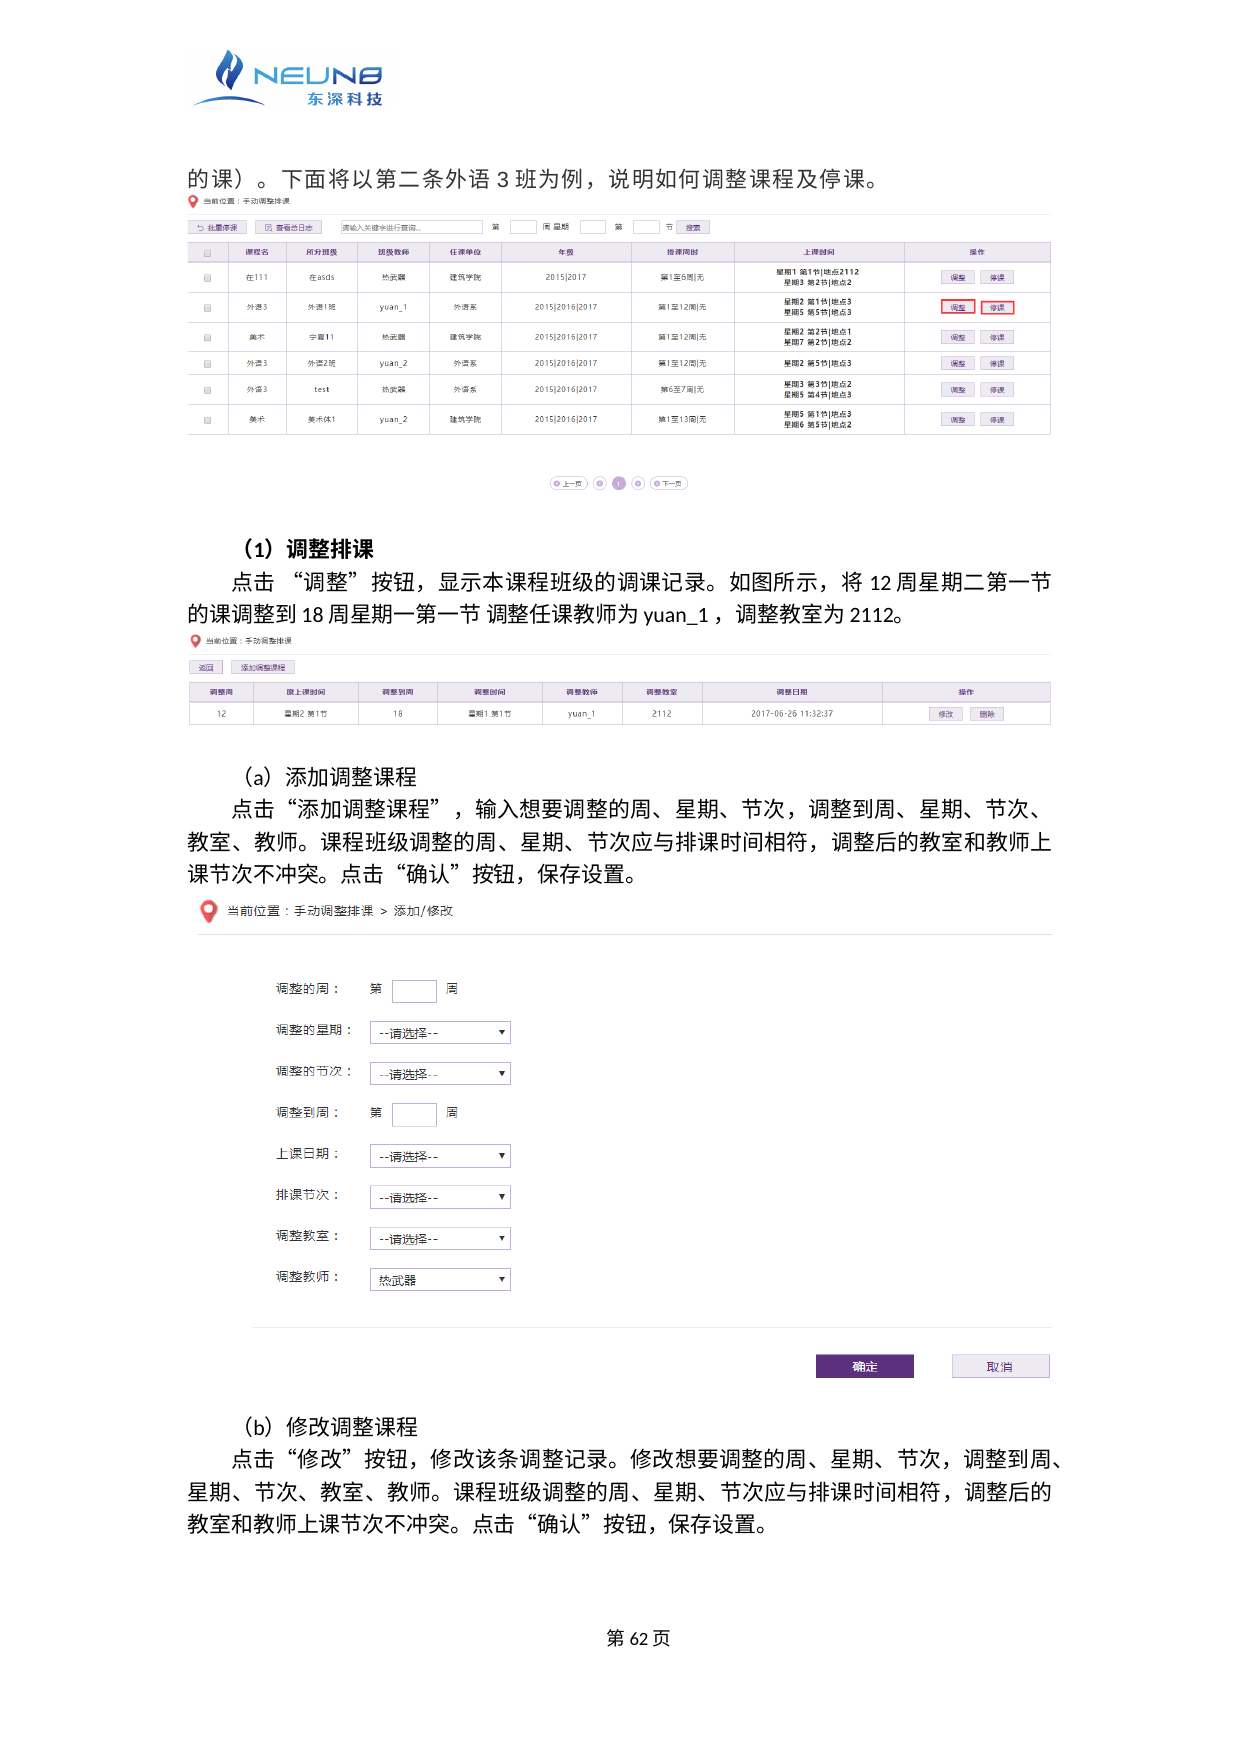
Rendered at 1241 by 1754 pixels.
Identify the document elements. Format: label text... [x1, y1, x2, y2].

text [187, 162, 1053, 194]
text 点击“修改”按钮，修改该条调整记录。修改想要调整的周、星期、节次，调整到周、星期、节次、教室、教师。课程班级调整的周、星期、节次应与排课时间相符，调整后的教室和教师上课节次不冲突。点击“确认”按钮，保存设置。 [187, 1442, 1053, 1539]
picture [187, 889, 1053, 1380]
text （b）修改调整课程 [187, 1409, 1053, 1442]
picture [187, 48, 394, 110]
text 点击“添加调整课程”，输入想要调整的周、星期、节次，调整到周、星期、节次、教室、教师。课程班级调整的周、星期、节次应与排课时间相符，调整后的教室和教师上课节次不冲突。点击“确认”按钮，保存设置。 [187, 792, 1053, 889]
picture [187, 629, 1053, 754]
picture [187, 194, 1053, 490]
text 点击 “调整”按钮，显示本课程班级的调课记录。如图所示，将12周星期二第一节的课调整到18周星期一第一节 调整任课教师为yuan_1 ，调整教室为2112。 [187, 564, 1053, 629]
text （a）添加调整课程 [187, 759, 1053, 792]
subtitle （1）调整排课 [187, 532, 1053, 564]
